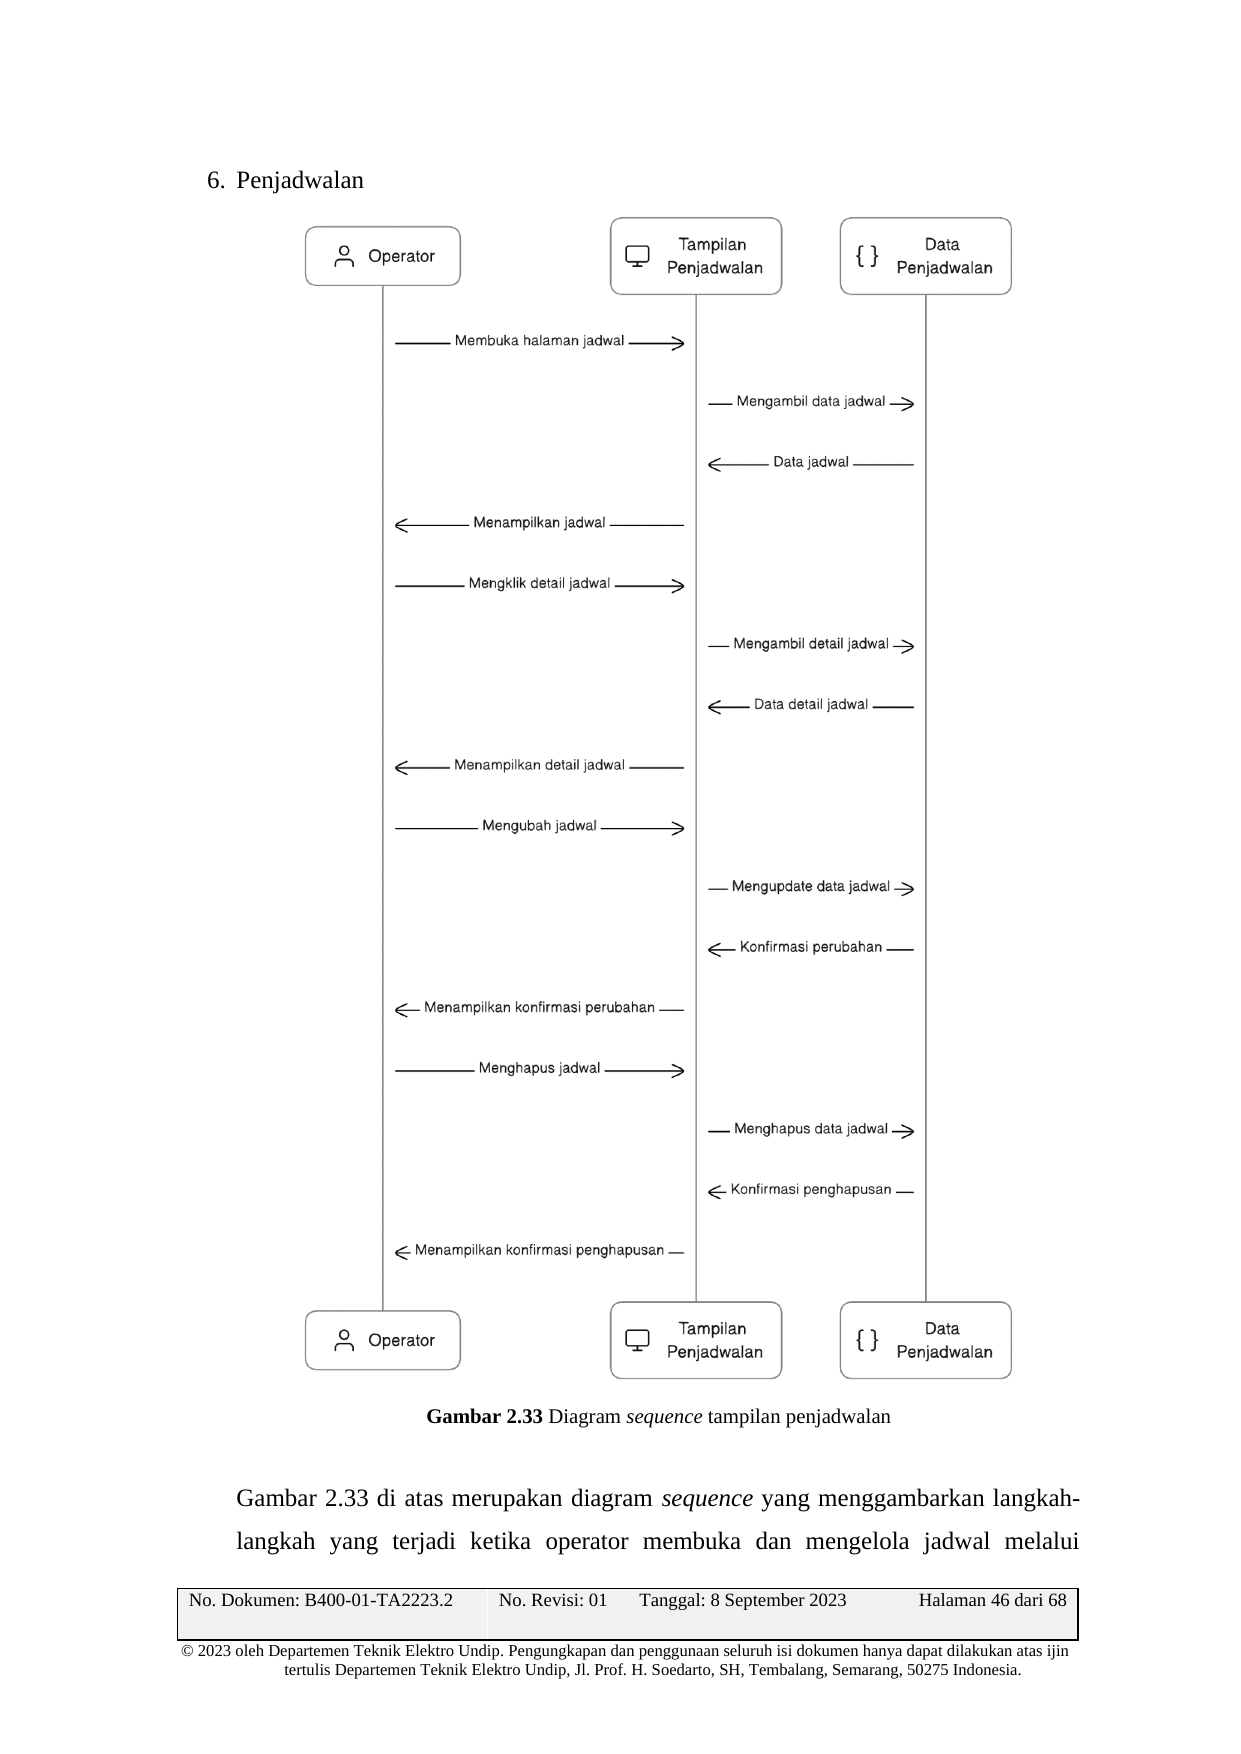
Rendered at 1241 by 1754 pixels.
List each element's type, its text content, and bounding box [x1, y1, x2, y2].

picture [295, 208, 1022, 1390]
list Gambar 2.33 Diagram sequence tampilan penjadwalan [236, 1404, 1081, 1428]
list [236, 1483, 1081, 1555]
list Penjadwalan [207, 165, 1081, 194]
